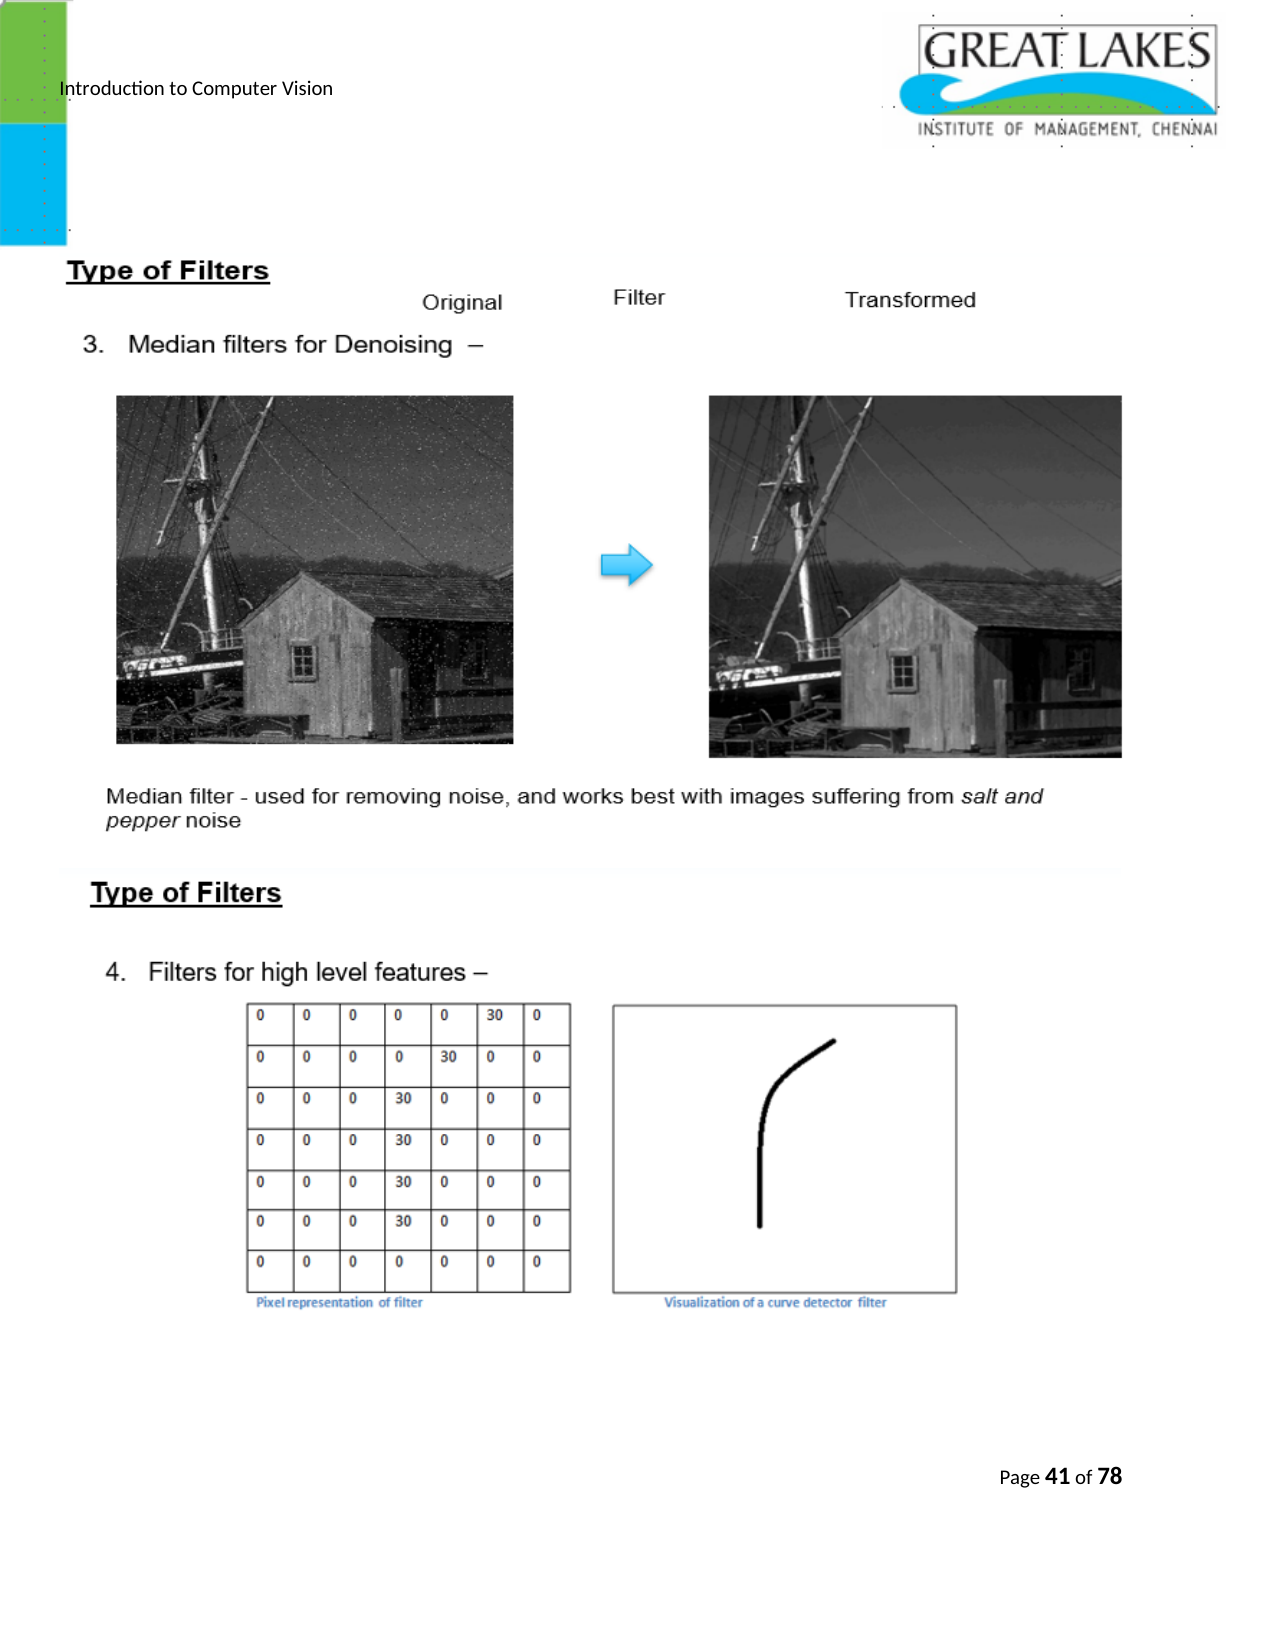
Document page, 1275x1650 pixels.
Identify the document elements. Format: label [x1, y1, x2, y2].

picture [59, 868, 1122, 1395]
picture [881, 12, 1226, 149]
picture [0, 0, 74, 250]
picture [59, 253, 1171, 844]
